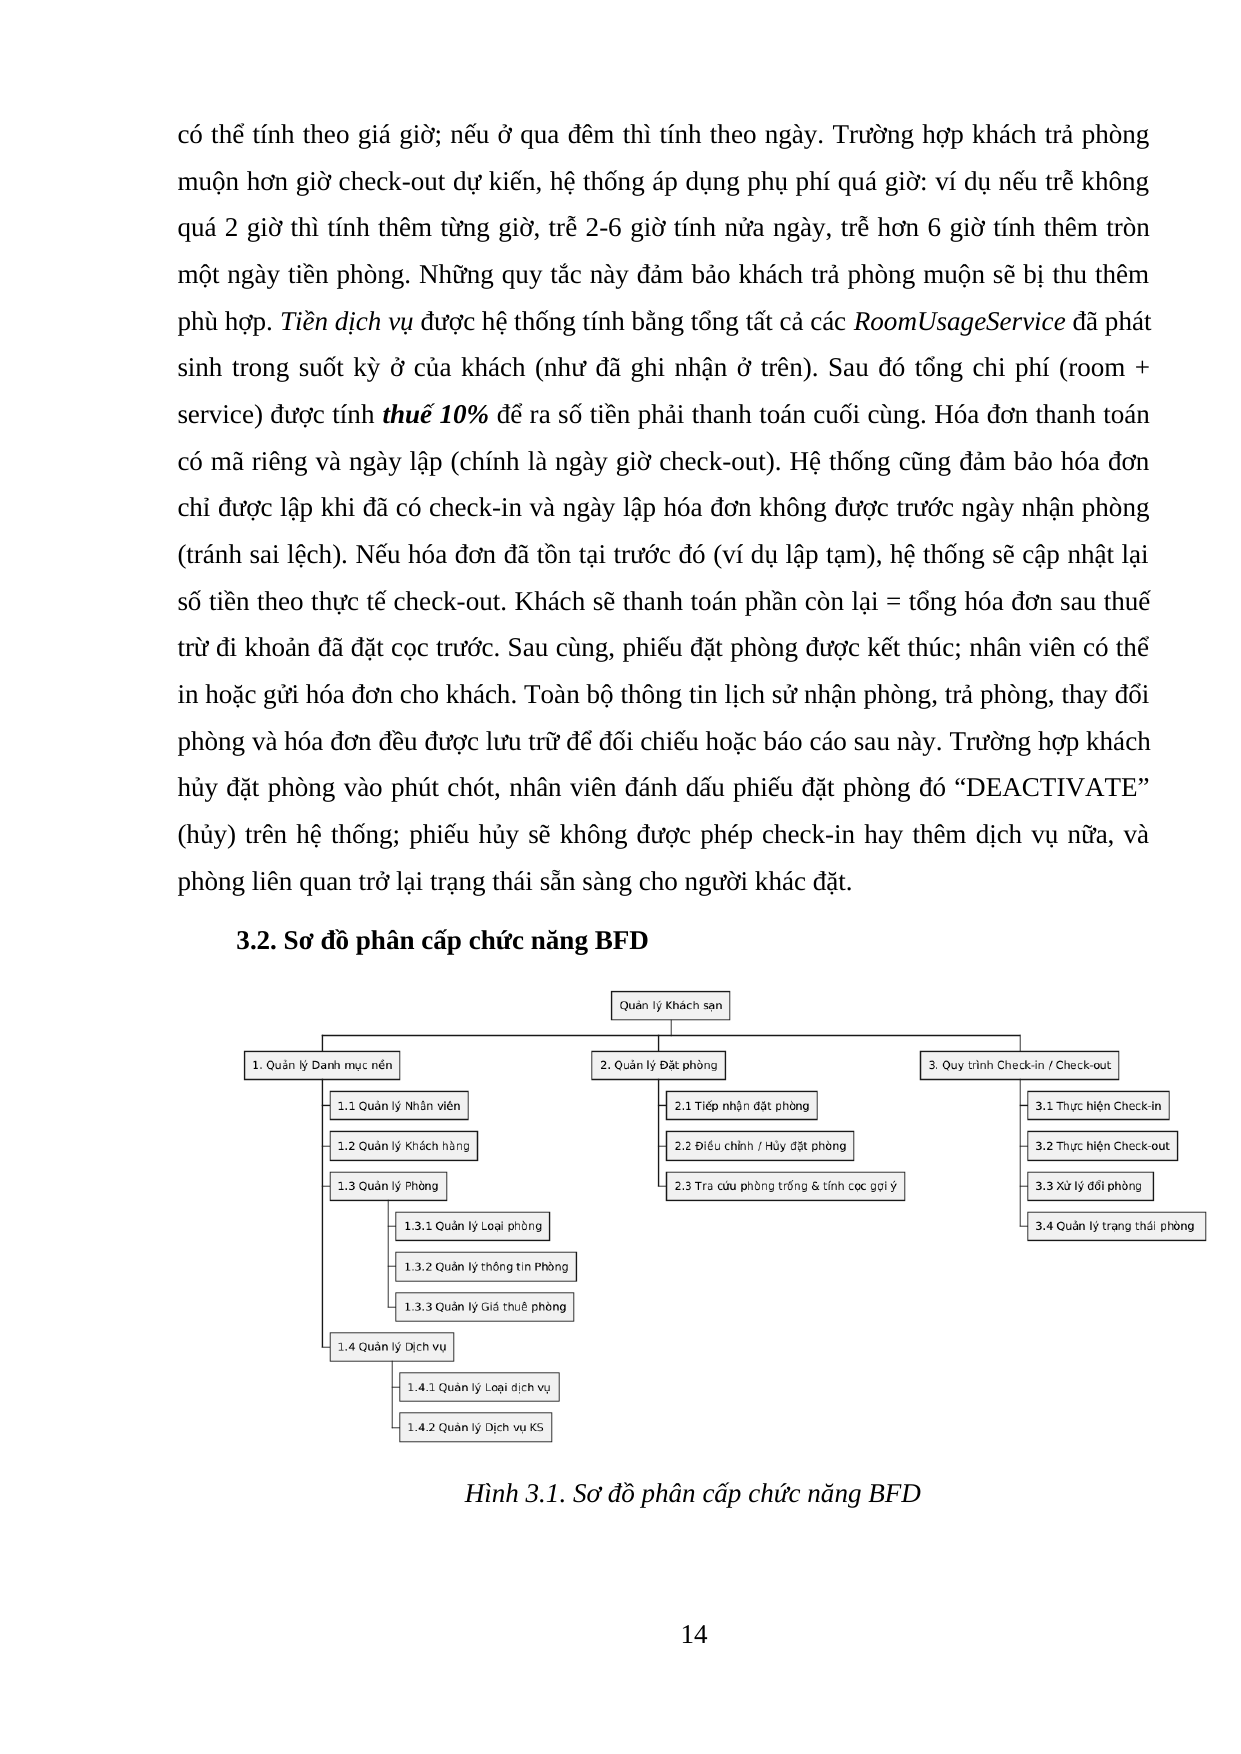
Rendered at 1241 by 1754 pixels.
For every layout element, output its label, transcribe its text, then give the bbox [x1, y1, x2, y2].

text Hình 3.1. Sơ đồ phân cấp chức năng BFD [177, 1477, 1152, 1508]
text 3.2. Sơ đồ phân cấp chức năng BFD [177, 924, 1152, 955]
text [177, 118, 1152, 896]
picture [236, 983, 1213, 1449]
